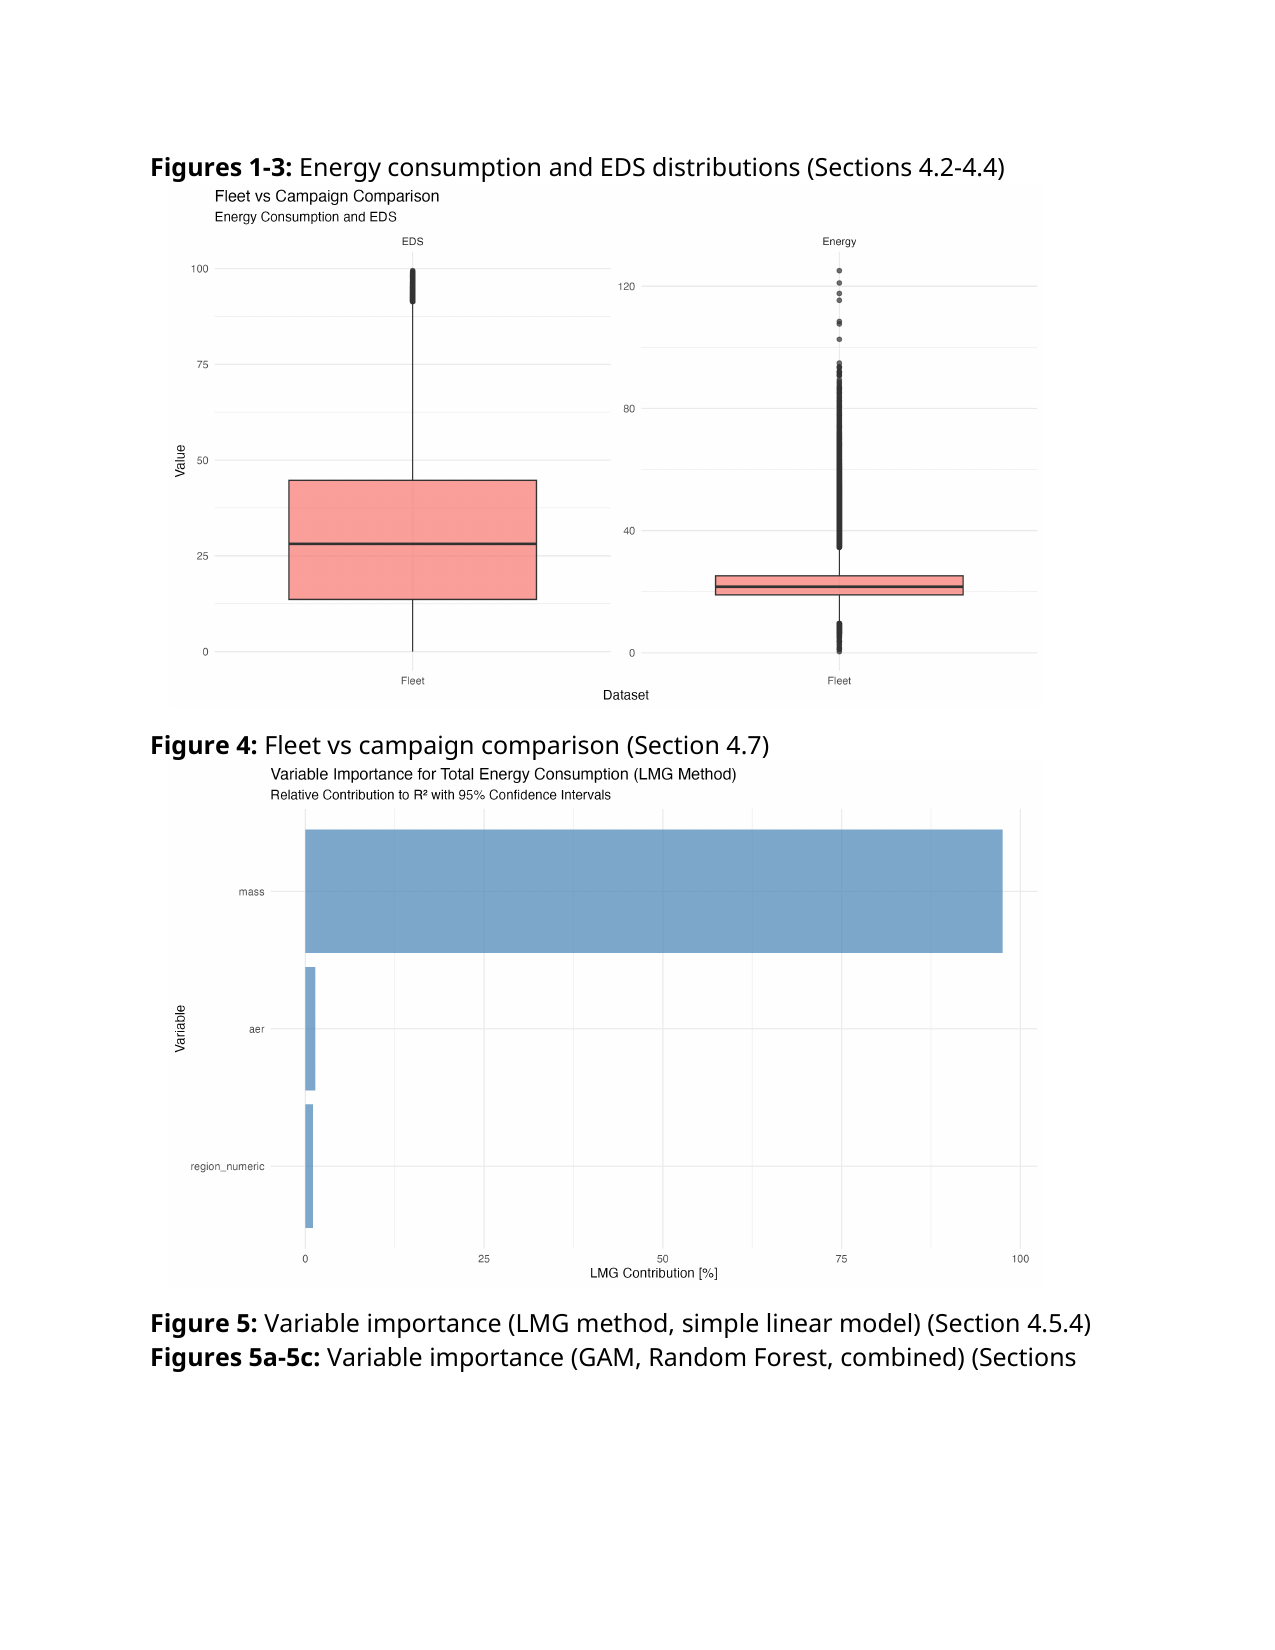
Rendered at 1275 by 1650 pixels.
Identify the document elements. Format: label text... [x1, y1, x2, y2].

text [150, 1306, 1125, 1374]
picture [168, 761, 1044, 1287]
picture [168, 184, 1044, 709]
